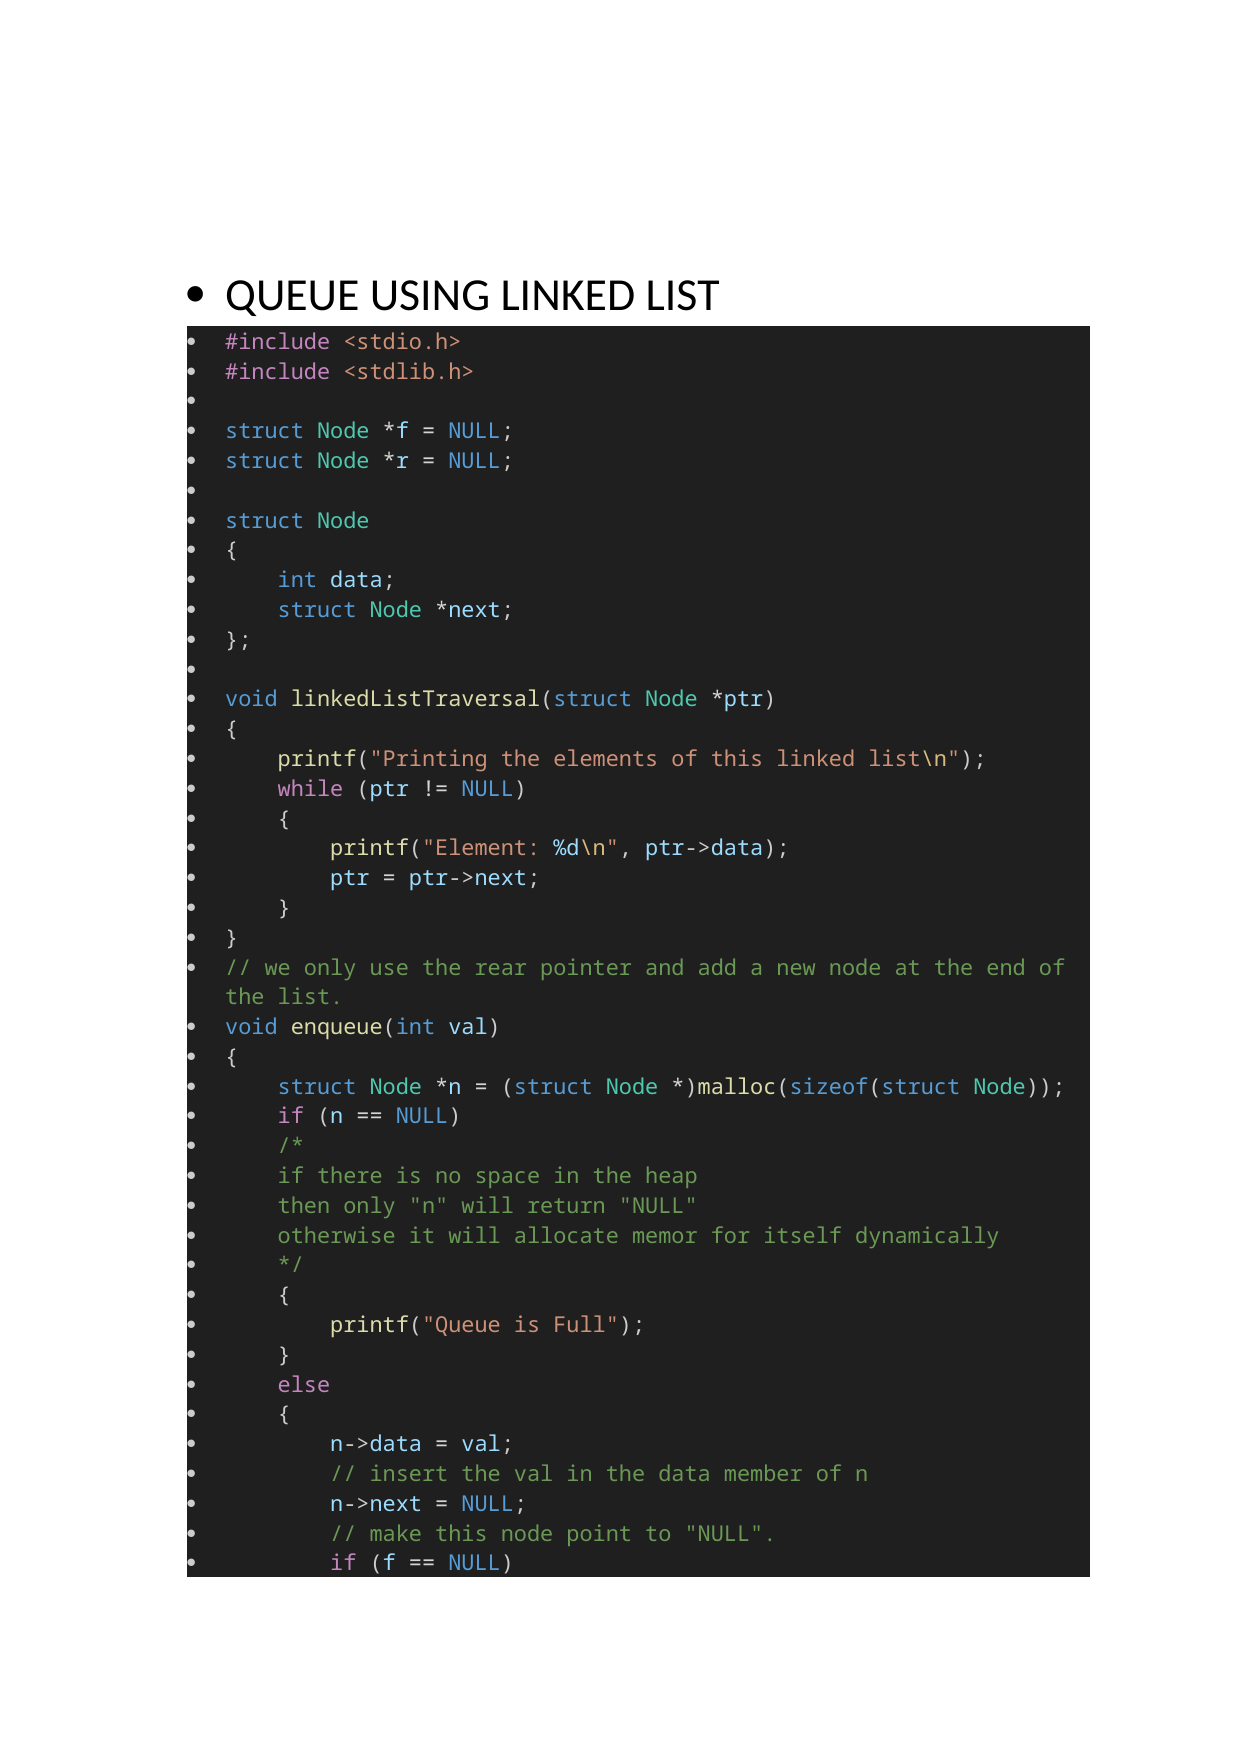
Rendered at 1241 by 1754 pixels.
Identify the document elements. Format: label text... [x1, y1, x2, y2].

list ptr = ptr->next; [187, 862, 1090, 892]
list /* [187, 1130, 1090, 1160]
list { [187, 802, 1090, 832]
list { [187, 534, 1090, 564]
list { [187, 1398, 1090, 1428]
list } [187, 1339, 1090, 1368]
list int data; [187, 564, 1090, 594]
list if there is no space in the heap [187, 1160, 1090, 1190]
list struct Node *f = NULL; [187, 415, 1090, 445]
list } [187, 922, 1090, 951]
list printf("Printing the elements of this linked list\n"); [187, 743, 1090, 773]
list struct Node *r = NULL; [187, 445, 1090, 475]
list struct Node [187, 504, 1090, 534]
list }; [187, 624, 1090, 653]
list { [187, 1041, 1090, 1071]
list else [187, 1368, 1090, 1398]
list otherwise it will allocate memor for itself dynamically [187, 1219, 1090, 1249]
list #include <stdio.h> [187, 326, 1090, 356]
list { [187, 713, 1090, 743]
list void linkedListTraversal(struct Node *ptr) [187, 683, 1090, 713]
list // insert the val in the data member of n [187, 1458, 1090, 1488]
list if (f == NULL) [187, 1547, 1090, 1577]
list // make this node point to "NULL". [187, 1517, 1090, 1547]
list QUEUE USING LINKED LIST [187, 266, 1090, 321]
list // we only use the rear pointer and add a new node at the end of the list. [187, 951, 1090, 1011]
list } [187, 892, 1090, 922]
list struct Node *next; [187, 594, 1090, 624]
list struct Node *n = (struct Node *)malloc(sizeof(struct Node)); [187, 1071, 1090, 1100]
list */ [187, 1249, 1090, 1279]
list then only "n" will return "NULL" [187, 1190, 1090, 1219]
list #include <stdlib.h> [187, 356, 1090, 385]
list printf("Element: %d\n", ptr->data); [187, 832, 1090, 862]
list { [187, 1279, 1090, 1309]
list n->data = val; [187, 1428, 1090, 1458]
list n->next = NULL; [187, 1488, 1090, 1517]
list if (n == NULL) [187, 1100, 1090, 1130]
list void enqueue(int val) [187, 1011, 1090, 1041]
list while (ptr != NULL) [187, 773, 1090, 802]
list printf("Queue is Full"); [187, 1309, 1090, 1339]
